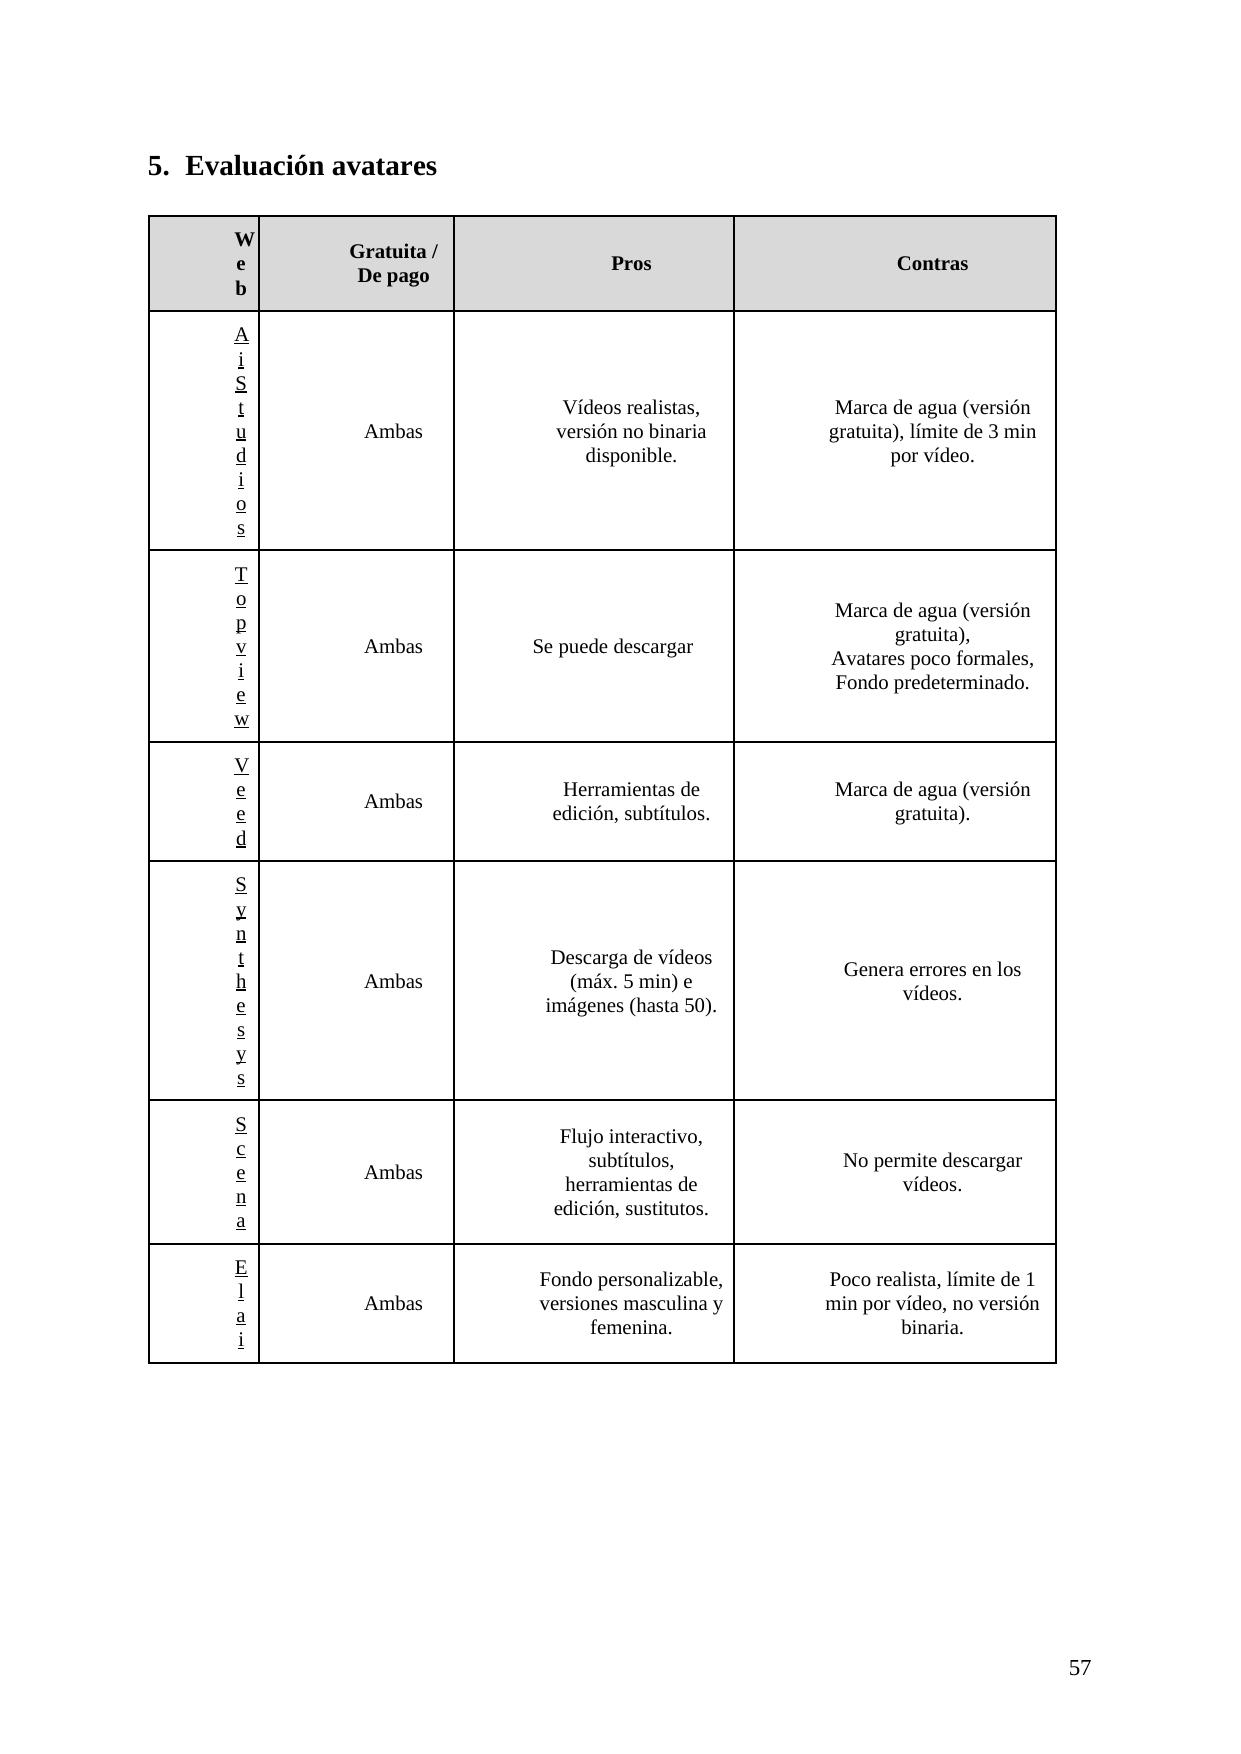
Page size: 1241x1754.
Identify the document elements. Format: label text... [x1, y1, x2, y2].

table_cell Topview [150, 551, 258, 741]
table_cell Ambas [260, 1245, 453, 1362]
table_cell No permite descargar vídeos. [735, 1101, 1055, 1243]
table_cell Marca de agua (versión gratuita). [735, 743, 1055, 860]
table_cell Ai Studios [150, 312, 258, 549]
table_cell Marca de agua (versión gratuita), Avatares poco formales, Fondo predeterminado. [735, 551, 1055, 741]
table_cell Genera errores en los vídeos. [735, 862, 1055, 1099]
table_header Web [150, 217, 258, 310]
table_cell Marca de agua (versión gratuita), límite de 3 min por vídeo. [735, 312, 1055, 549]
table_cell Ambas [260, 551, 453, 741]
table_cell Veed [150, 743, 258, 860]
table_header Pros [455, 217, 733, 310]
table_cell Ambas [260, 743, 453, 860]
table_cell Fondo personalizable, versiones masculina y femenina. [455, 1245, 733, 1362]
table_cell Elai [150, 1245, 258, 1362]
table_cell Scena [150, 1101, 258, 1243]
table_header Contras [735, 217, 1055, 310]
table_cell Poco realista, límite de 1 min por vídeo, no versión binaria. [735, 1245, 1055, 1362]
table_header Gratuita / De pago [260, 217, 453, 310]
table_cell Synthesys [150, 862, 258, 1099]
list Evaluación avatares [148, 148, 1091, 181]
table_cell Se puede descargar [455, 551, 733, 741]
table_cell Descarga de vídeos (máx. 5 min) e imágenes (hasta 50). [455, 862, 733, 1099]
table_cell Vídeos realistas, versión no binaria disponible. [455, 312, 733, 549]
table_cell Flujo interactivo, subtítulos, herramientas de edición, sustitutos. [455, 1101, 733, 1243]
table_cell Herramientas de edición, subtítulos. [455, 743, 733, 860]
table_cell Ambas [260, 862, 453, 1099]
table_cell Ambas [260, 1101, 453, 1243]
table_cell Ambas [260, 312, 453, 549]
